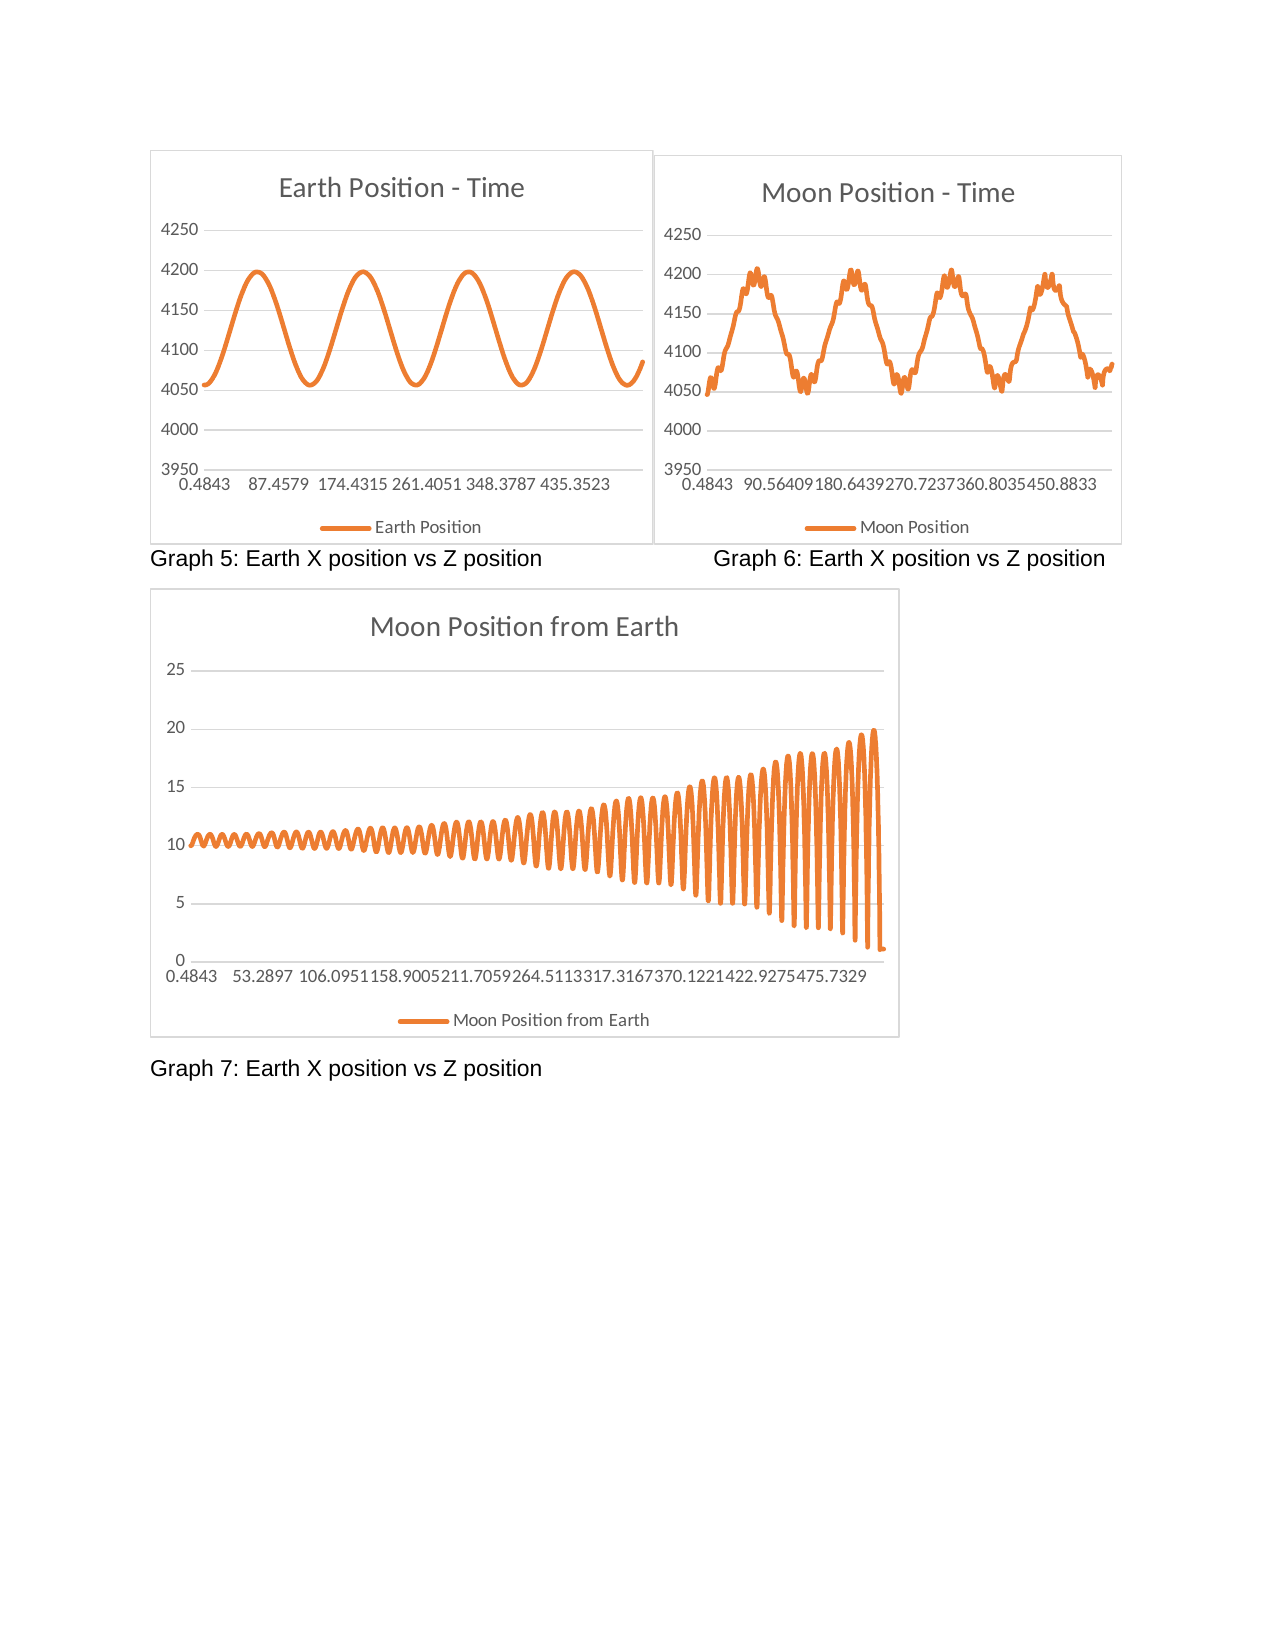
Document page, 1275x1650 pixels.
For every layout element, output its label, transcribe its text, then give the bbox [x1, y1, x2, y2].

text Graph 7: Earth X position vs Z position [150, 1055, 1125, 1081]
text Graph 5: Earth X position vs Z position Graph 6: Earth X position vs Z position [150, 150, 1125, 571]
